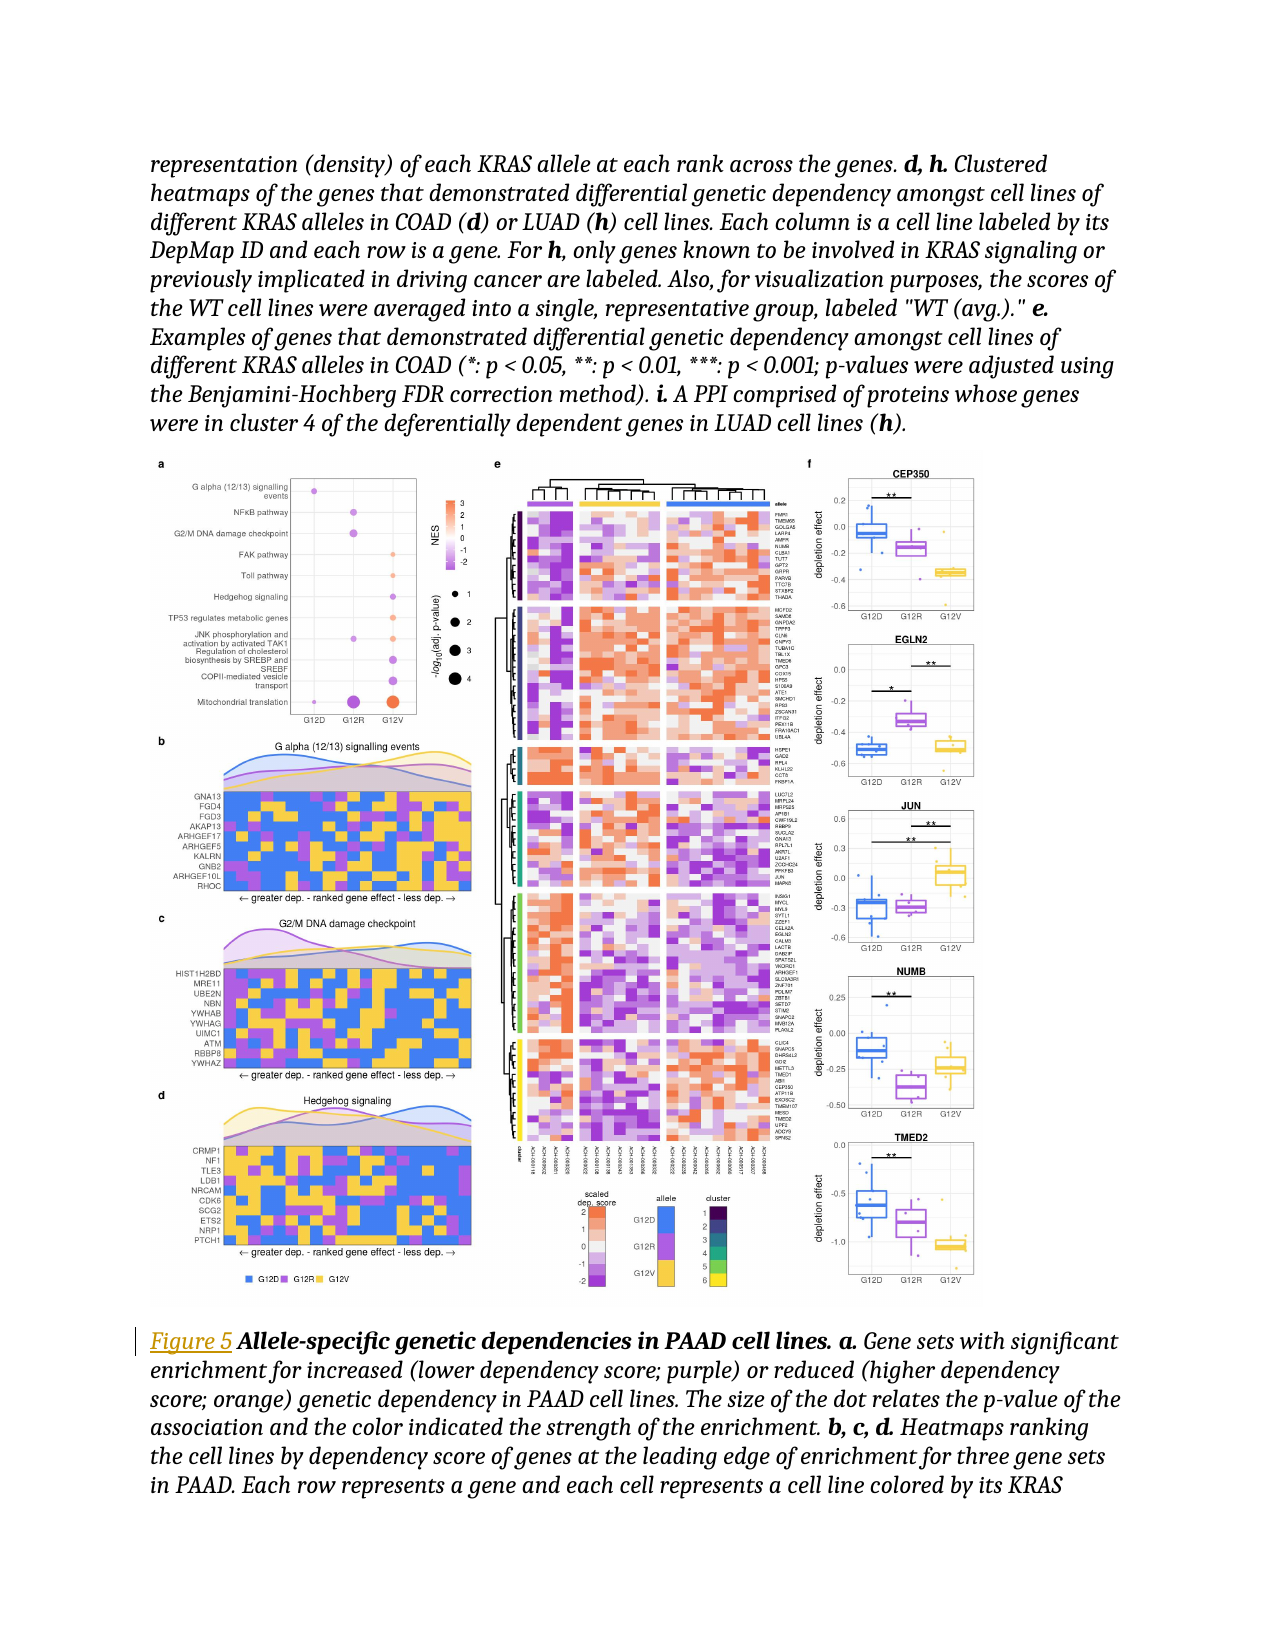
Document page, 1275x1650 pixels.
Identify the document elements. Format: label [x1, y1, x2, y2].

text [150, 150, 1125, 437]
text [150, 1327, 1125, 1499]
picture [150, 450, 983, 1307]
